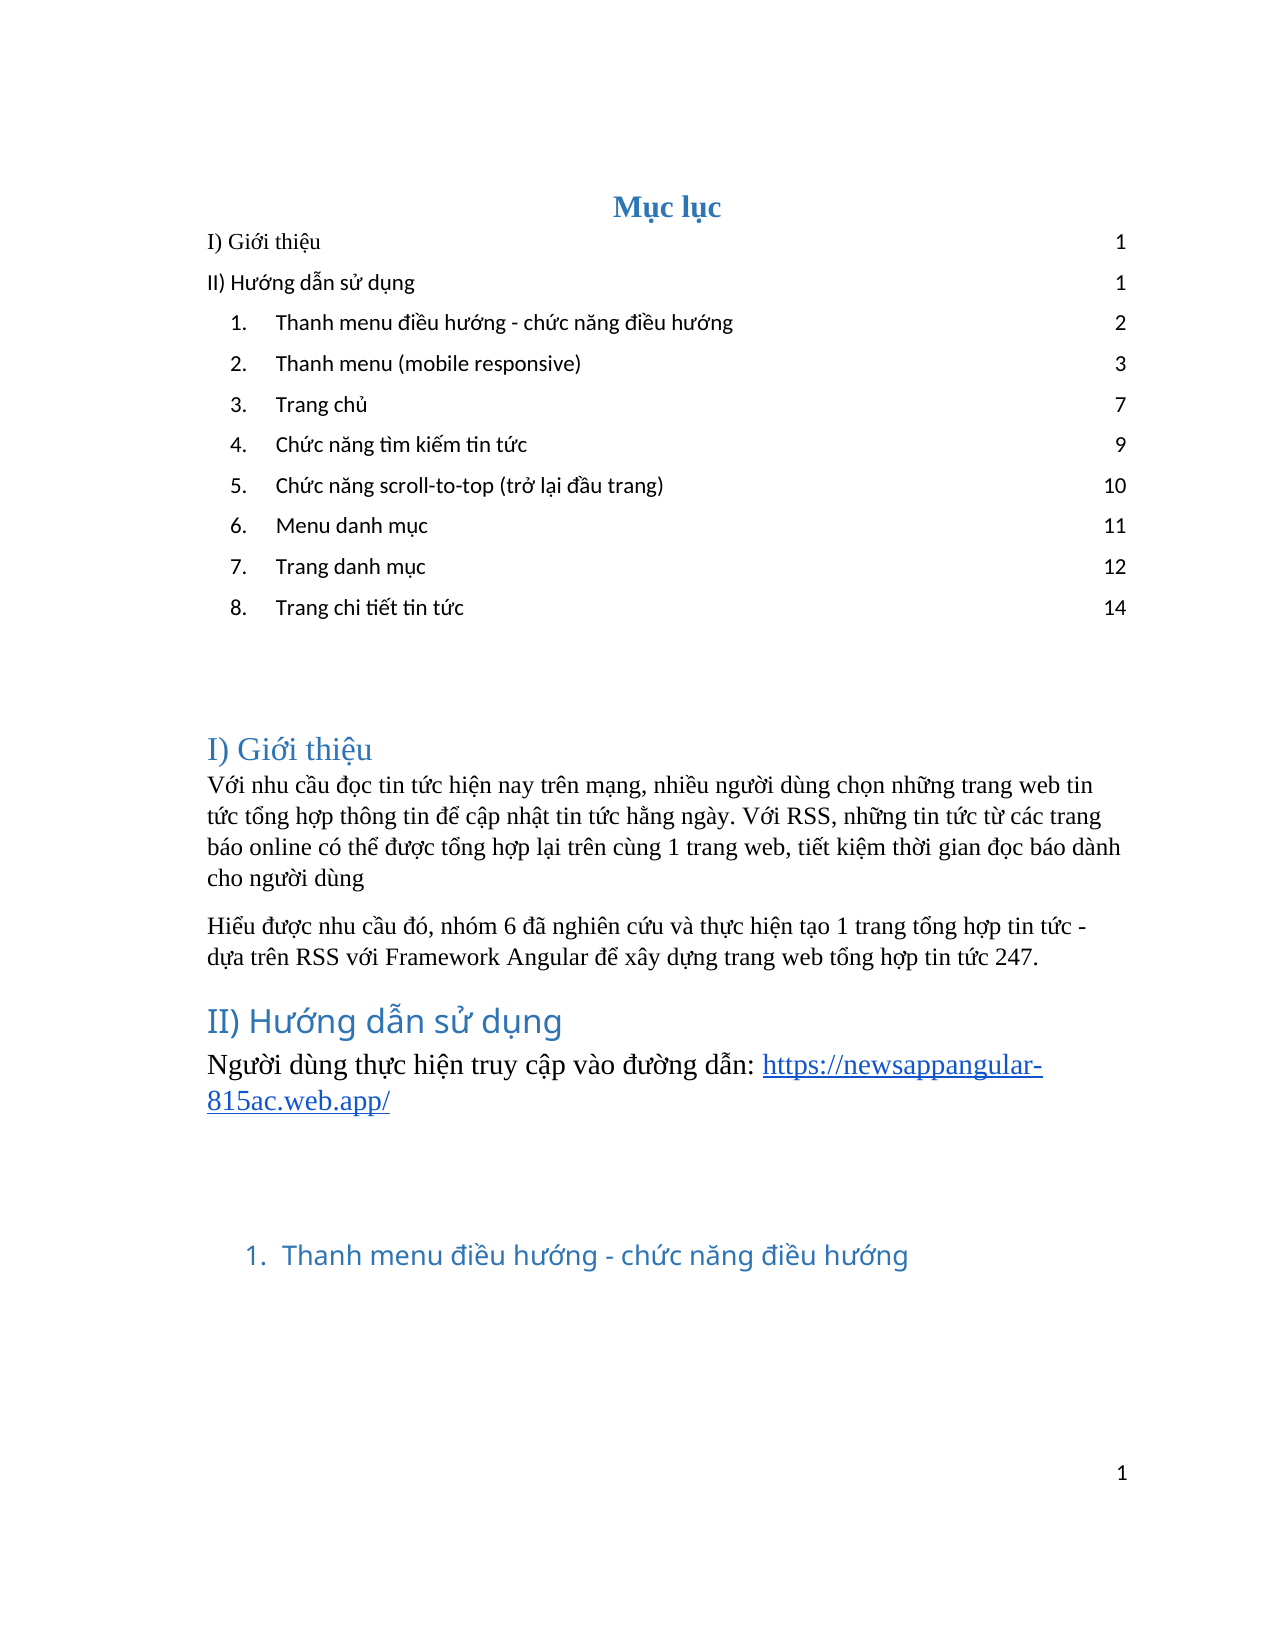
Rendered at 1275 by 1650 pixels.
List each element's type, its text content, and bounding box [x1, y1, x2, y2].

text Mục lục [207, 188, 1127, 224]
text Hiểu được nhu cầu đó, nhóm 6 đã nghiên cứu và thực hiện tạo 1 trang tổng hợp tin tức - dựa trên RSS với Framework Angular để xây dựng trang web tổng hợp tin tức 247. [207, 911, 1127, 971]
subtitle I) Giới thiệu [207, 729, 1127, 767]
text Với nhu cầu đọc tin tức hiện nay trên mạng, nhiều người dùng chọn những trang web tin tức tổng hợp thông tin để cập nhật tin tức hằng ngày. Với RSS, những tin tức từ các trang báo online có thể được tổng hợp lại trên cùng 1 trang web, tiết kiệm thời gian đọc báo dành cho người dùng [207, 770, 1127, 892]
text Người dùng thực hiện truy cập vào đường dẫn: https://newsappangular-815ac.web.app/ [207, 1047, 1127, 1117]
subtitle II) Hướng dẫn sử dụng [207, 998, 1127, 1044]
subtitle Thanh menu điều hướng - chức năng điều hướng [244, 1237, 1127, 1273]
